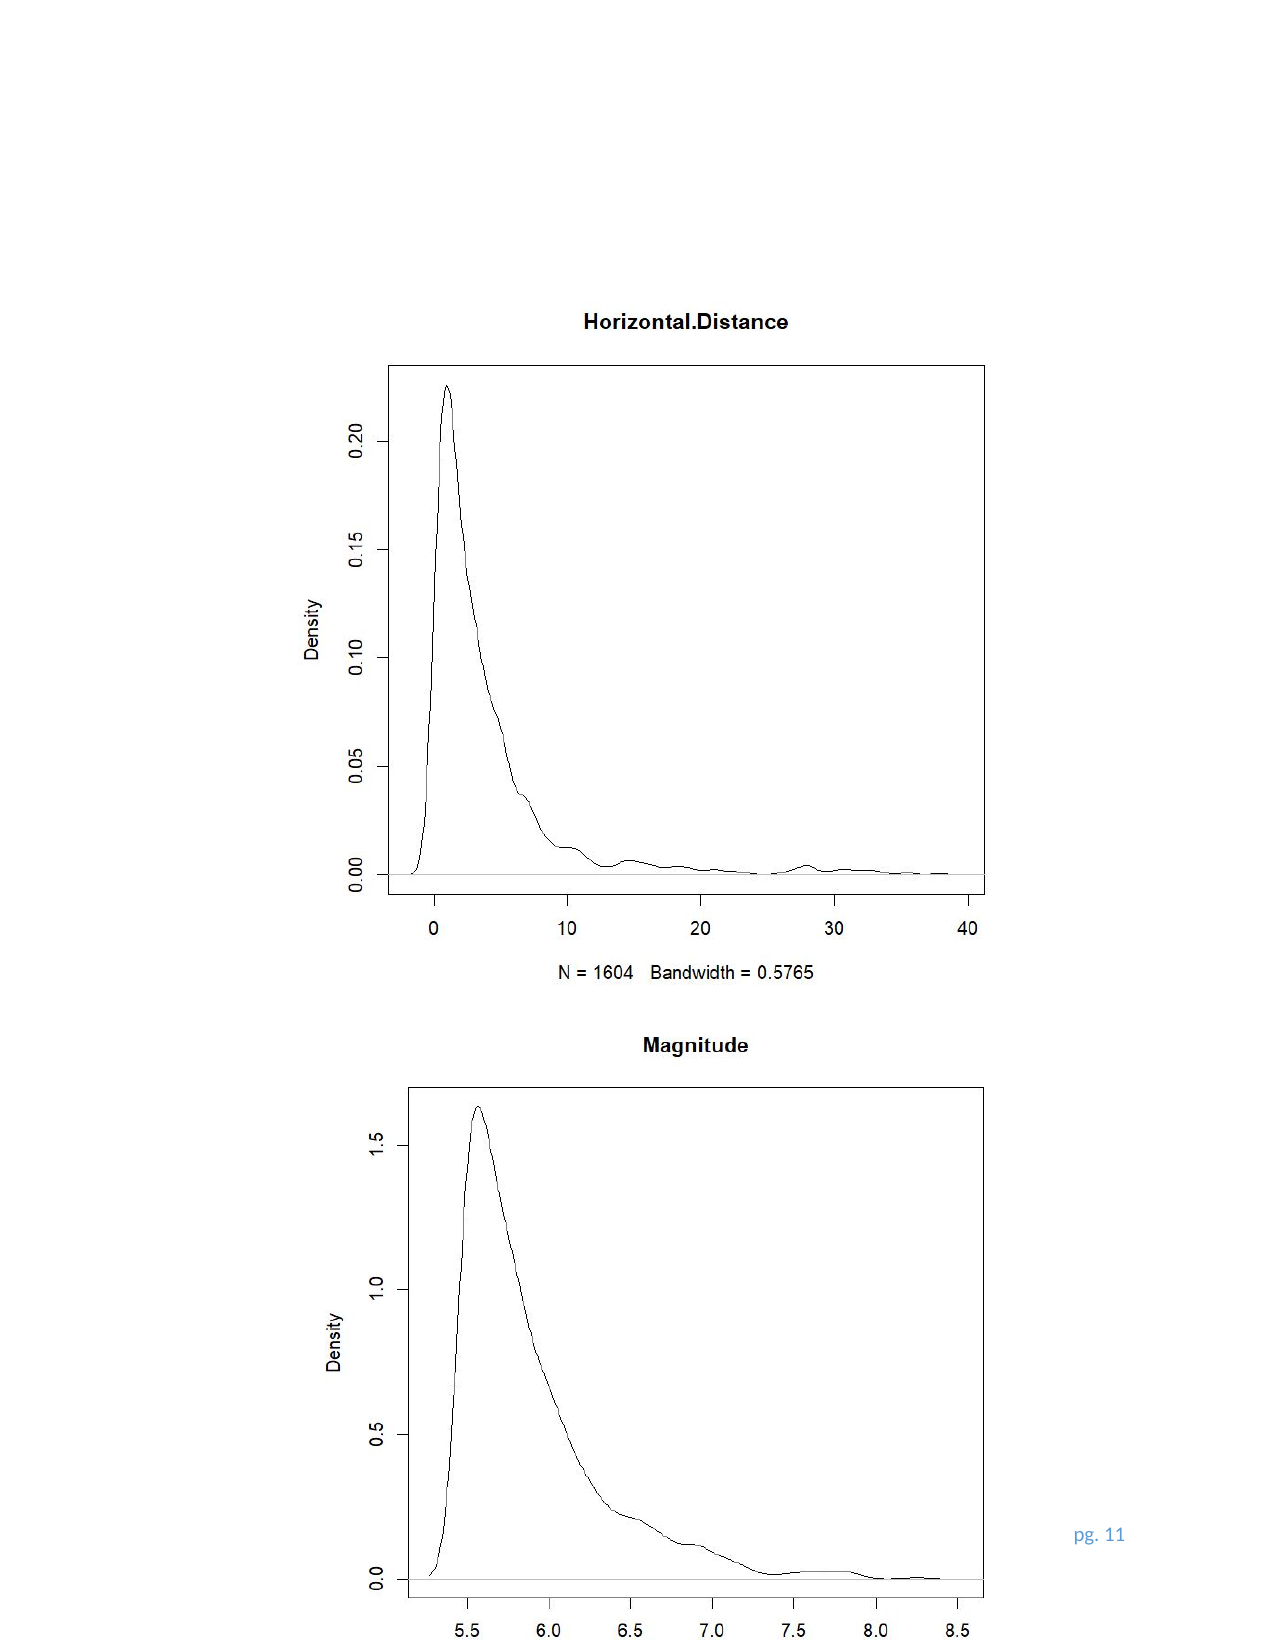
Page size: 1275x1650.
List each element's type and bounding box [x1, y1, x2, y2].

picture [297, 286, 1008, 990]
picture [325, 1008, 1008, 1650]
